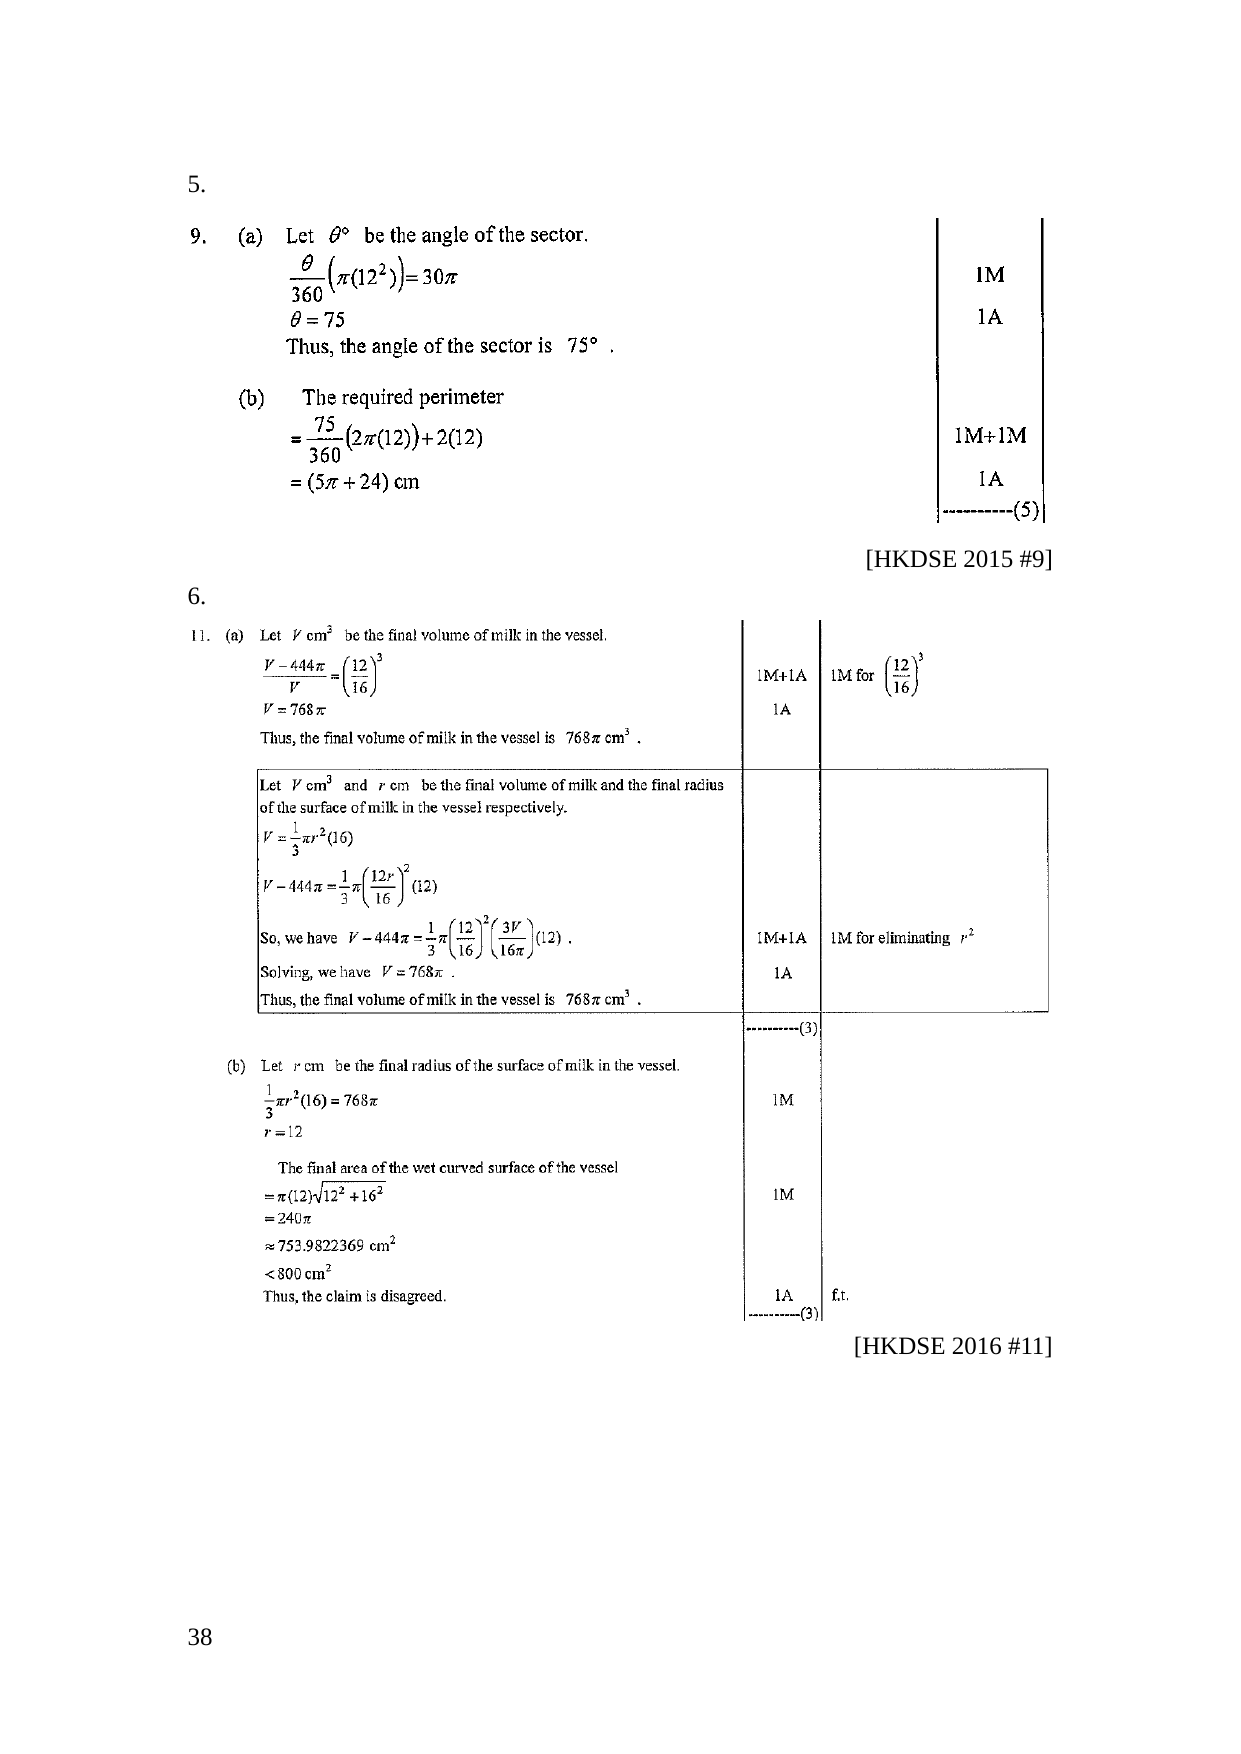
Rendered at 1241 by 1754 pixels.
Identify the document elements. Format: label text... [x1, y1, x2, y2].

text [HKDSE 2016 #11] [187, 1327, 1053, 1364]
text 6. [187, 577, 1053, 614]
text [HKDSE 2015 #9] [187, 539, 1053, 577]
text 5. [187, 164, 1053, 202]
